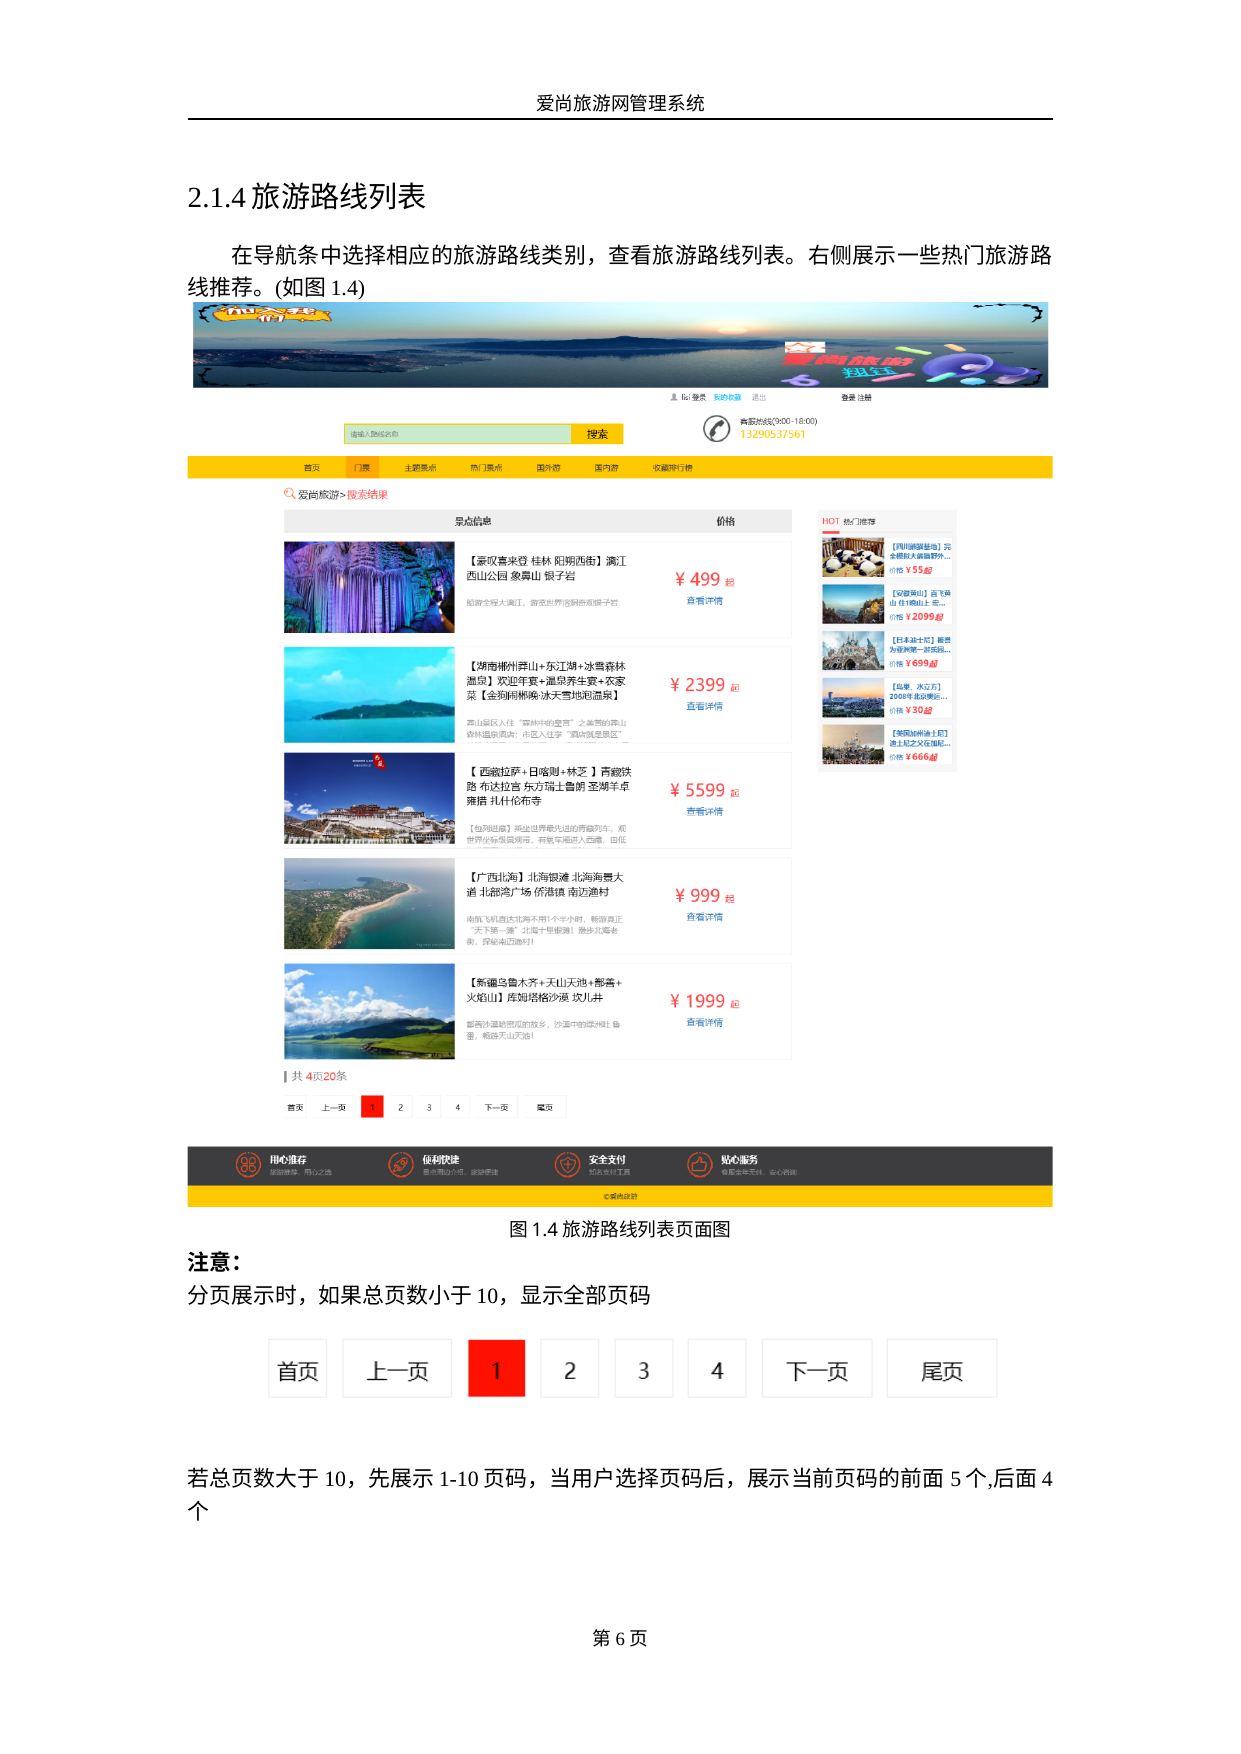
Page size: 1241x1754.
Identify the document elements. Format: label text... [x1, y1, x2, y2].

text 图1.4 旅游路线列表页面图 [187, 1212, 1053, 1245]
text 在导航条中选择相应的旅游路线类别，查看旅游路线列表。右侧展示一些热门旅游路线推荐。(如图1.4) [187, 237, 1053, 302]
picture [187, 1320, 1053, 1438]
text 若总页数大于10，先展示1-10页码，当用户选择页码后，展示当前页码的前面5个,后面4个 [187, 1461, 1053, 1526]
picture [187, 302, 1053, 1207]
text 分页展示时，如果总页数小于10，显示全部页码 [187, 1277, 1053, 1310]
subtitle 2.1.4旅游路线列表 [187, 162, 1053, 227]
text 注意： [187, 1245, 1053, 1277]
